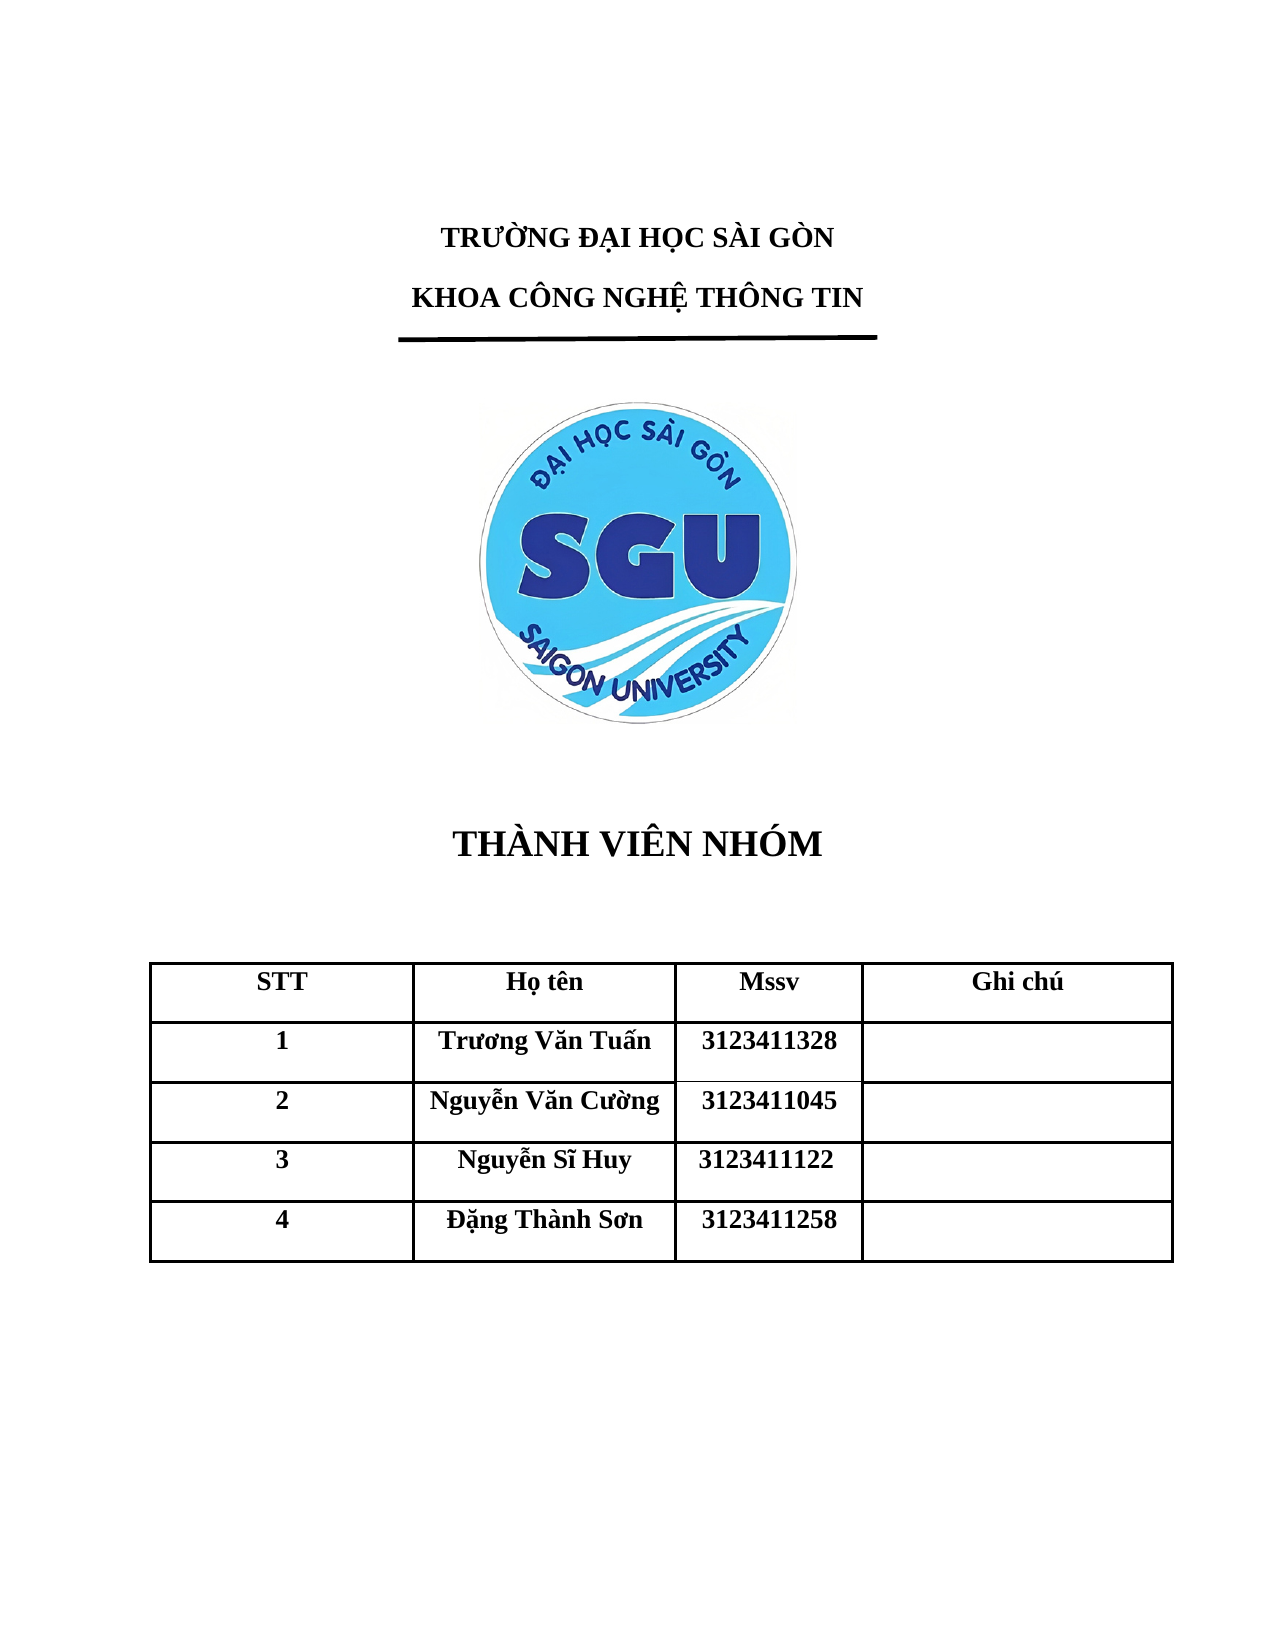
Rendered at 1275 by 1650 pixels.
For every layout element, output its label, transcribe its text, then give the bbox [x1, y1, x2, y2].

picture [327, 398, 948, 727]
table_cell 3123411045 [677, 1082, 861, 1141]
table_cell 3123411258 [677, 1203, 861, 1260]
table_header STT [152, 965, 412, 1021]
table_cell Nguyễn Văn Cường [415, 1084, 674, 1141]
table_cell [864, 1084, 1171, 1141]
table_cell 3123411328 [677, 1024, 861, 1081]
table_cell [864, 1203, 1171, 1260]
table_header Họ tên [415, 965, 674, 1021]
table_cell [864, 1024, 1171, 1081]
table_cell 3123411122 [677, 1144, 861, 1200]
table_cell 3 [152, 1144, 412, 1200]
table_cell Đặng Thành Sơn [415, 1203, 674, 1260]
text THÀNH VIÊN NHÓM [187, 821, 1088, 864]
table_cell 4 [152, 1203, 412, 1260]
table_cell 1 [152, 1024, 412, 1081]
table_cell Trương Văn Tuấn [415, 1024, 674, 1081]
table_cell 2 [152, 1084, 412, 1141]
table_cell Nguyễn Sĩ Huy [415, 1144, 674, 1200]
table_header Ghi chú [864, 965, 1171, 1021]
text KHOA CÔNG NGHỆ THÔNG TIN [187, 280, 1088, 313]
table_header Mssv [677, 965, 861, 1021]
text TRƯỜNG ĐẠI HỌC SÀI GÒN [187, 220, 1088, 254]
table_cell [864, 1144, 1171, 1200]
